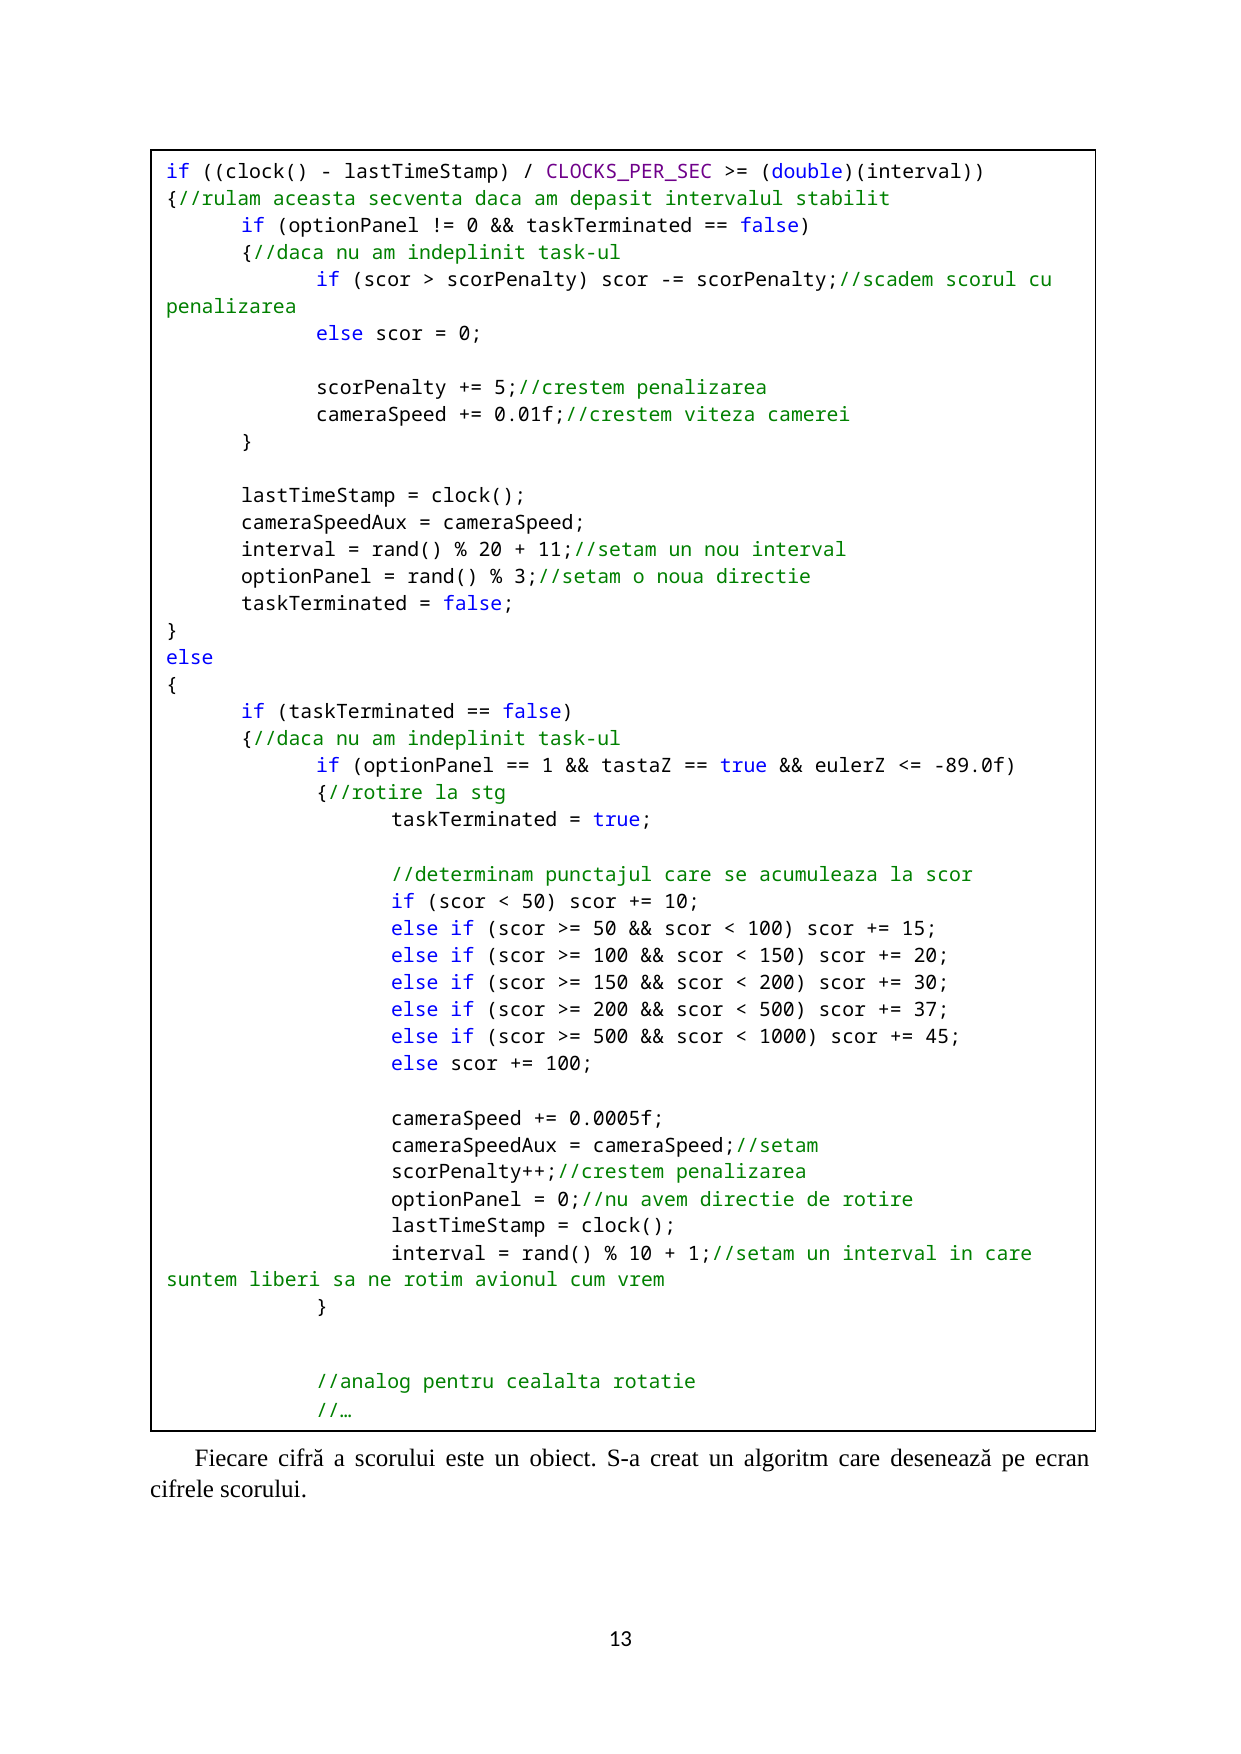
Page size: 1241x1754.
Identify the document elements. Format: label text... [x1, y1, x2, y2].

text Fiecare cifră a scorului este un obiect. S-a creat un algoritm care desenează pe ecran cifrele scorului. [150, 1432, 1090, 1503]
